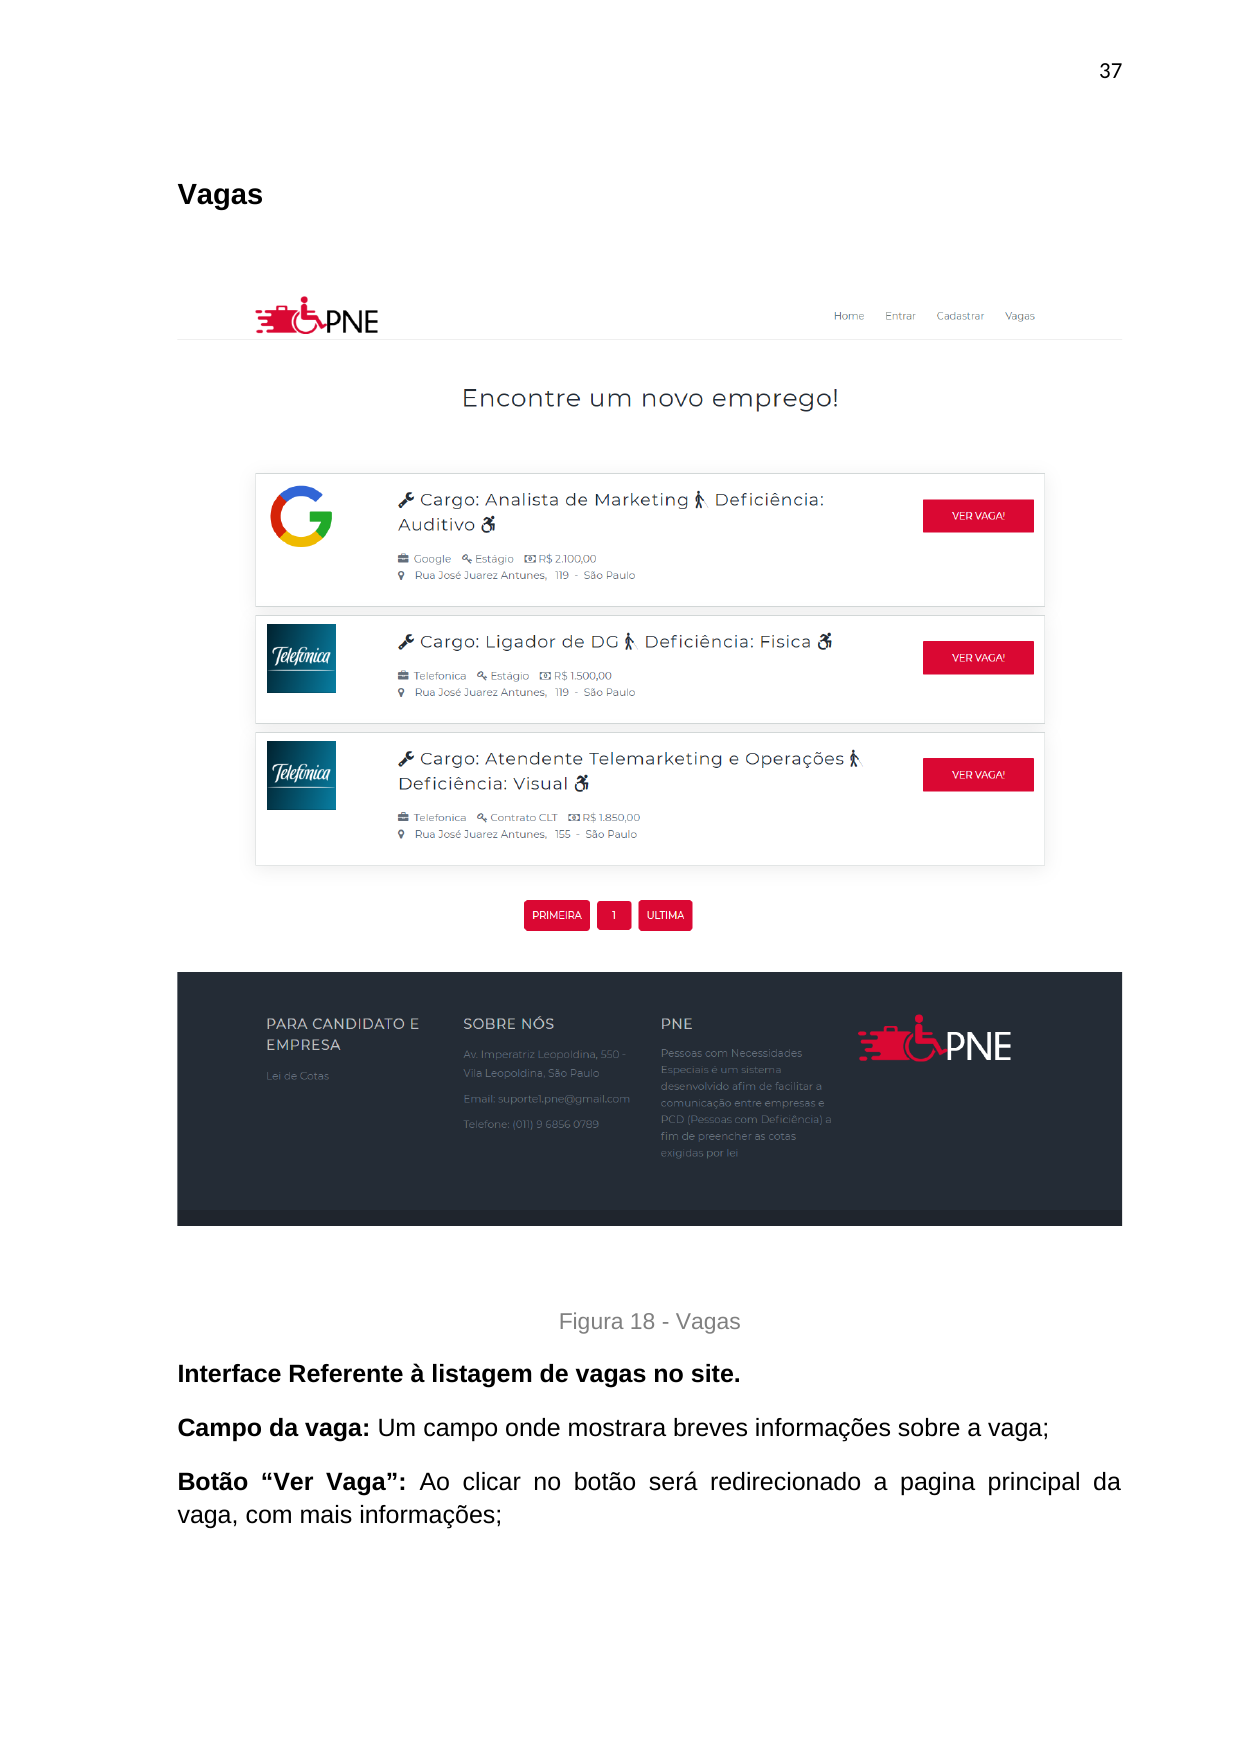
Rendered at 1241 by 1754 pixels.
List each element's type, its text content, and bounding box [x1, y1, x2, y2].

text Vagas [177, 177, 1122, 211]
picture [177, 292, 1123, 1226]
text Interface Referente à listagem de vagas no site. [177, 1359, 1122, 1388]
text Figura 18 - Vagas [177, 1308, 1122, 1335]
text Botão “Ver Vaga”: Ao clicar no botão será redirecionado a pagina principal da vaga, com mais informações; [177, 1467, 1122, 1529]
text Campo da vaga: Um campo onde mostrara breves informações sobre a vaga; [177, 1413, 1122, 1442]
